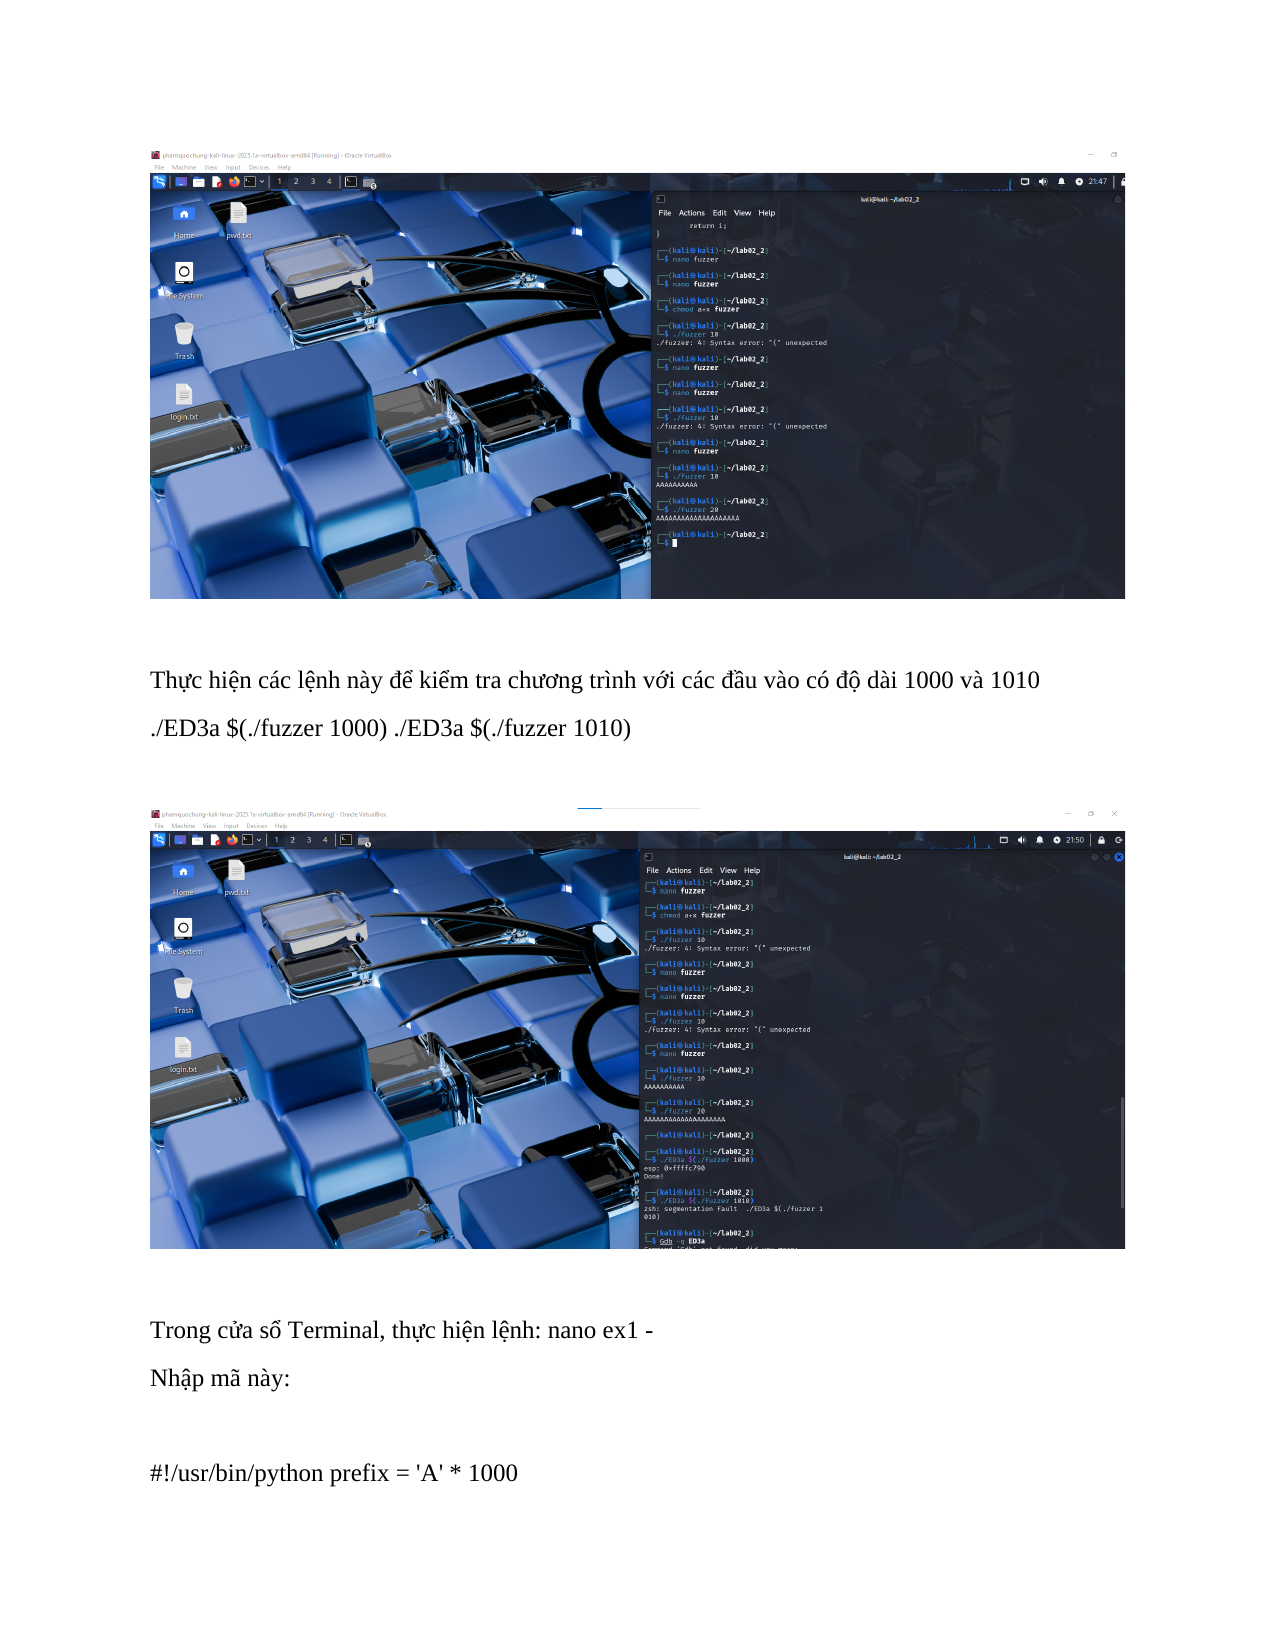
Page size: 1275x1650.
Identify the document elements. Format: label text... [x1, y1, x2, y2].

text Thực hiện các lệnh này để kiểm tra chương trình với các đầu vào có độ dài 1000 và 1010 [150, 666, 1125, 694]
text #!/usr/bin/python prefix = 'A' * 1000 [150, 1458, 1125, 1487]
text Trong cửa sổ Terminal, thực hiện lệnh: nano ex1 - [150, 1315, 1125, 1344]
text ./ED3a $(./fuzzer 1000) ./ED3a $(./fuzzer 1010) [150, 713, 1125, 742]
picture [150, 150, 1125, 599]
picture [150, 808, 1125, 1249]
text Nhập mã này: [150, 1363, 1125, 1392]
